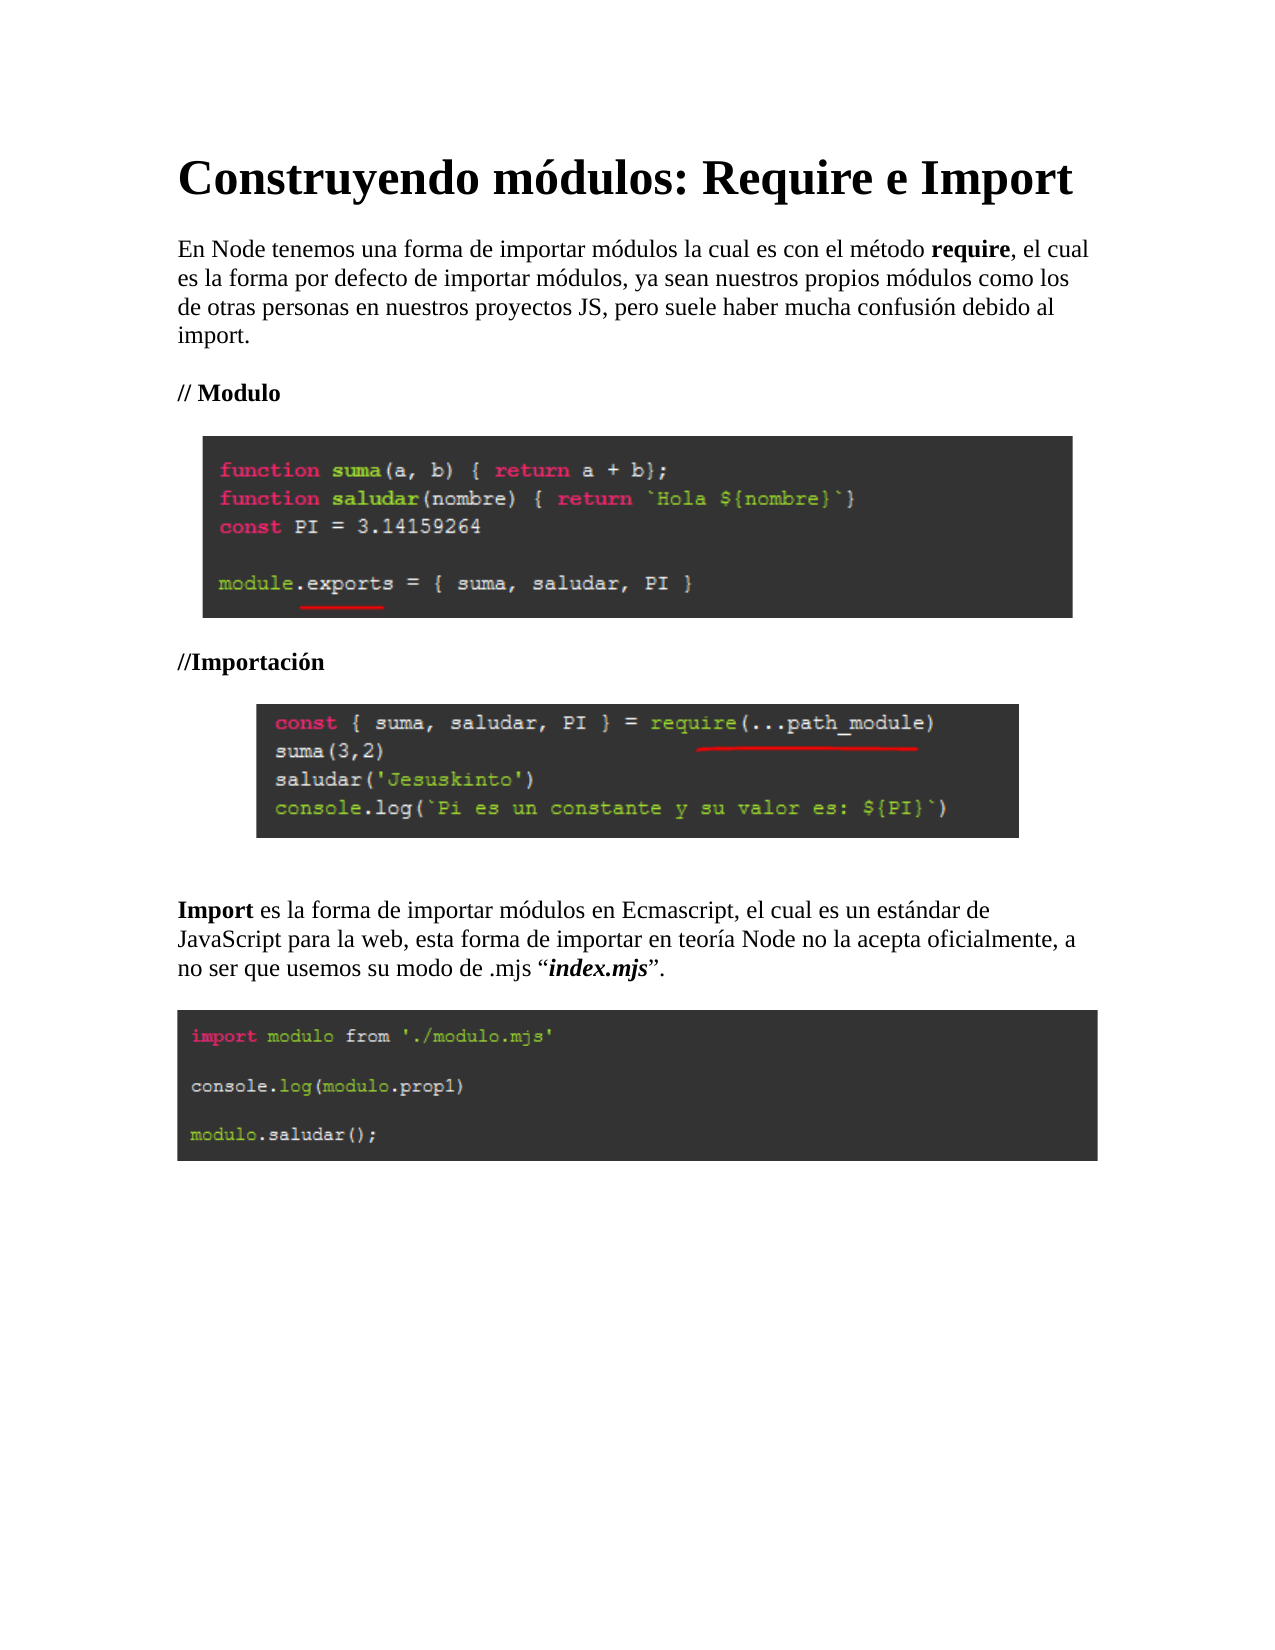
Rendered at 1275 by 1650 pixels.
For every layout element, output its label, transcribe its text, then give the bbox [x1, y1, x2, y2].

text //Importación [177, 647, 1098, 676]
picture [202, 436, 1073, 618]
text // Modulo [177, 378, 1098, 407]
text Import es la forma de importar módulos en Ecmascript, el cual es un estándar de JavaScript para la web, esta forma de importar en teoría Node no la acepta oficialmente, a no ser que usemos su modo de .mjs “index.mjs”. [177, 867, 1098, 982]
picture [256, 704, 1019, 838]
text En Node tenemos una forma de importar módulos la cual es con el método require, el cual es la forma por defecto de importar módulos, ya sean nuestros propios módulos como los de otras personas en nuestros proyectos JS, pero suele haber mucha confusión debido al import. [177, 234, 1098, 349]
picture [177, 1010, 1098, 1161]
subtitle Construyendo módulos: Require e Import [177, 148, 1098, 205]
